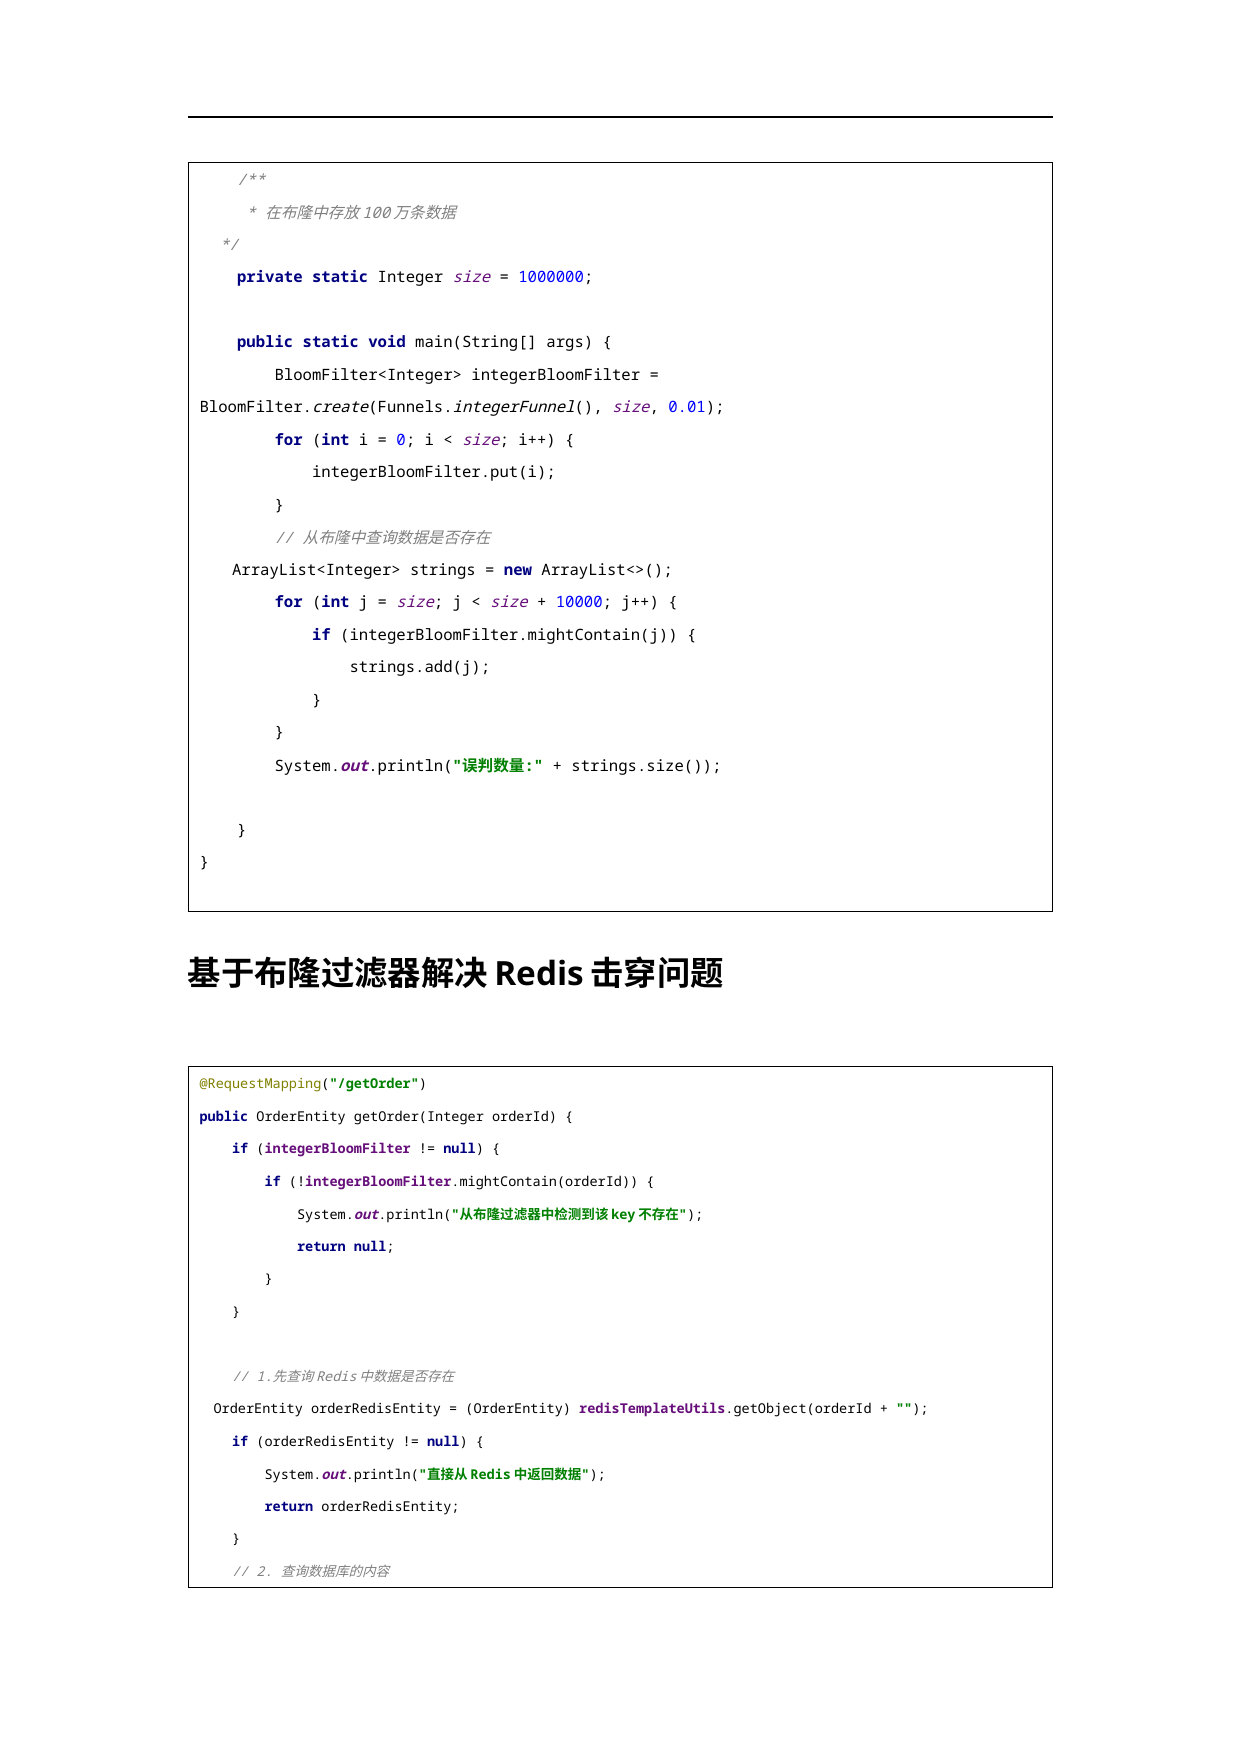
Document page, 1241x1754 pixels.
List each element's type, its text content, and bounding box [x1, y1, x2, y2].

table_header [189, 163, 1052, 911]
subtitle 基于布隆过滤器解决Redis击穿问题 [187, 939, 1053, 1004]
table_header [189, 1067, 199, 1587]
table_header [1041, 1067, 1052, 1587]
